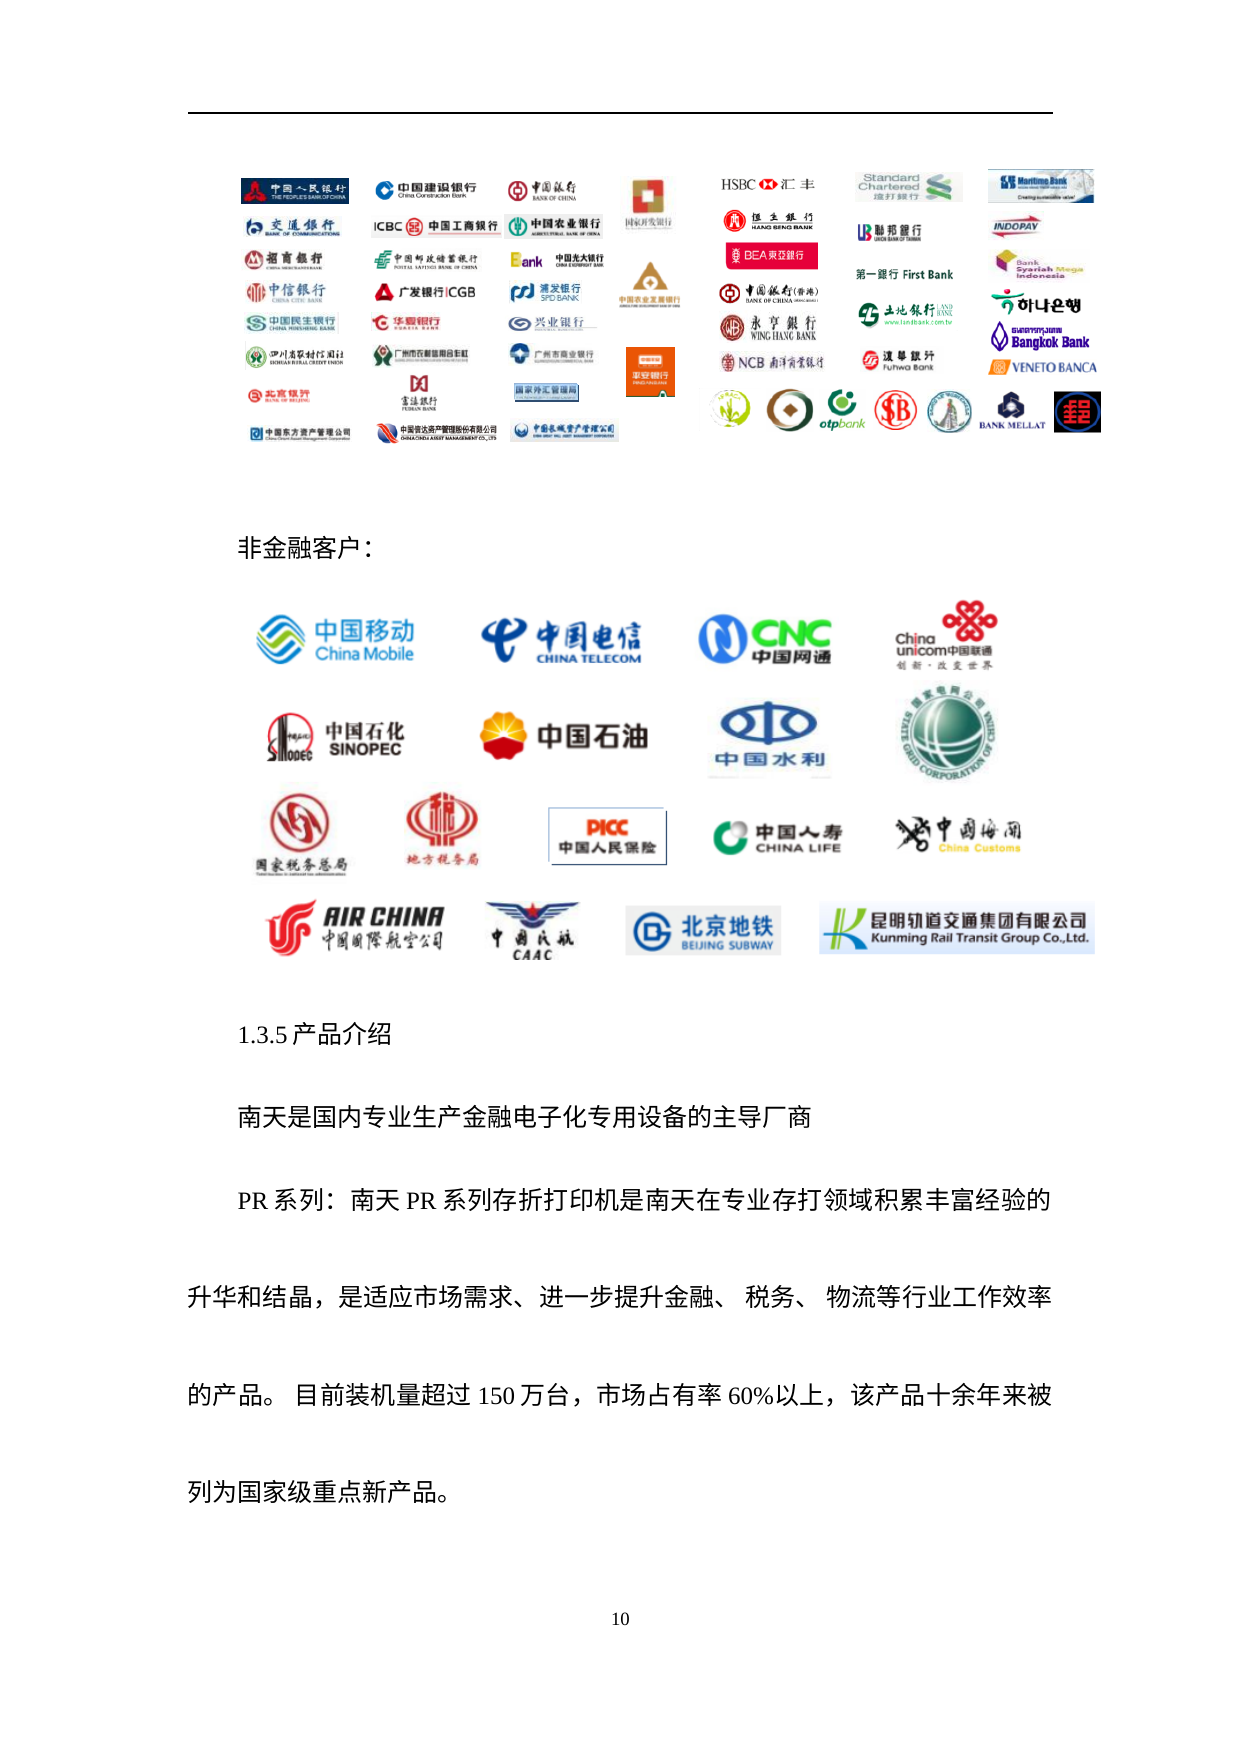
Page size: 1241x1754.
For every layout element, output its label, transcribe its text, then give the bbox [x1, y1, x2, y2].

picture [237, 597, 1103, 960]
picture [237, 162, 1103, 446]
text 南天是国内专业生产金融电子化专用设备的主导厂商 [187, 1083, 1053, 1148]
text 1.3.5产品介绍 [187, 1000, 1053, 1065]
text 非金融客户： [187, 514, 1053, 579]
text PR系列：南天PR系列存折打印机是南天在专业存打领域积累丰富经验的升华和结晶，是适应市场需求、进一步提升金融、 税务、 物流等行业工作效率的产品。 目前装机量超过150万台，市场占有率60%以上，该产品十余年来被列为国家级重点新产品。 [187, 1166, 1053, 1523]
